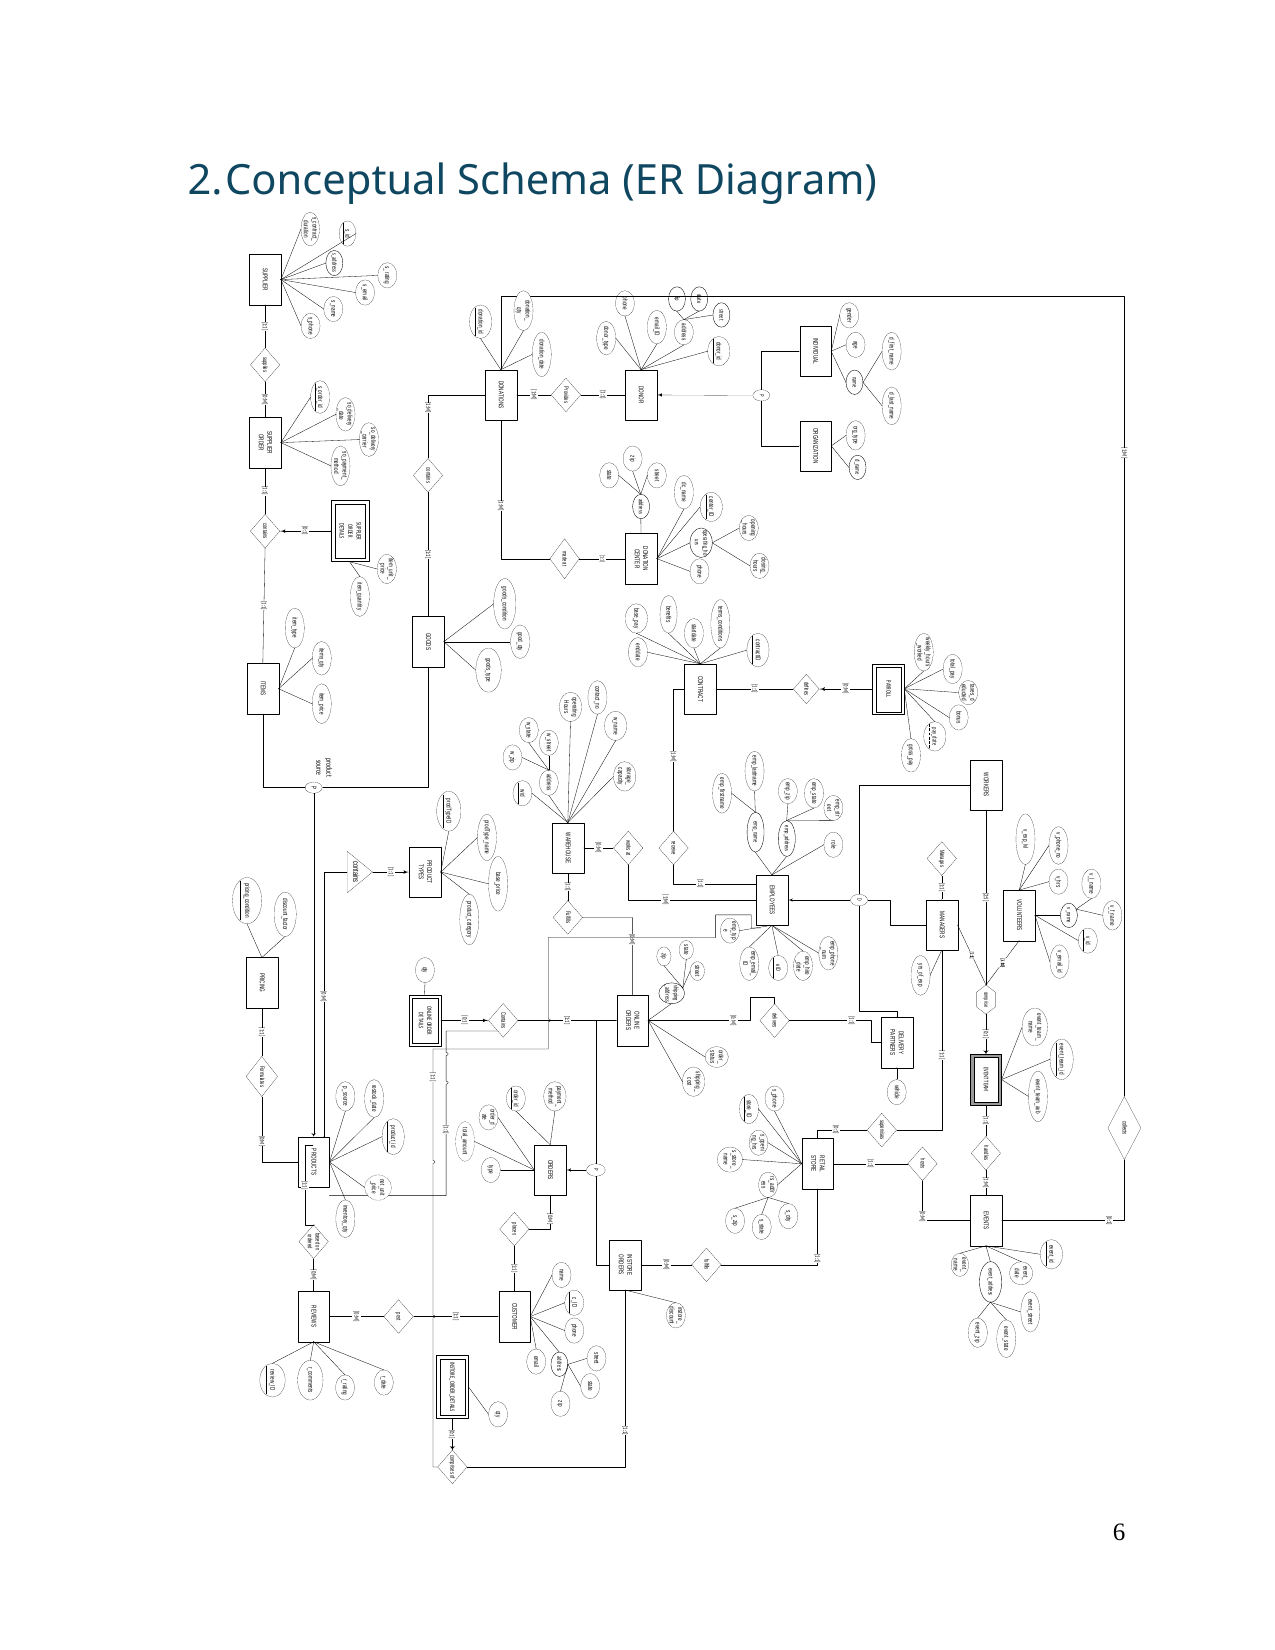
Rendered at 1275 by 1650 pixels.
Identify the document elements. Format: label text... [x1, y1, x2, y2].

subtitle Conceptual Schema (ER Diagram) [187, 150, 1125, 1499]
